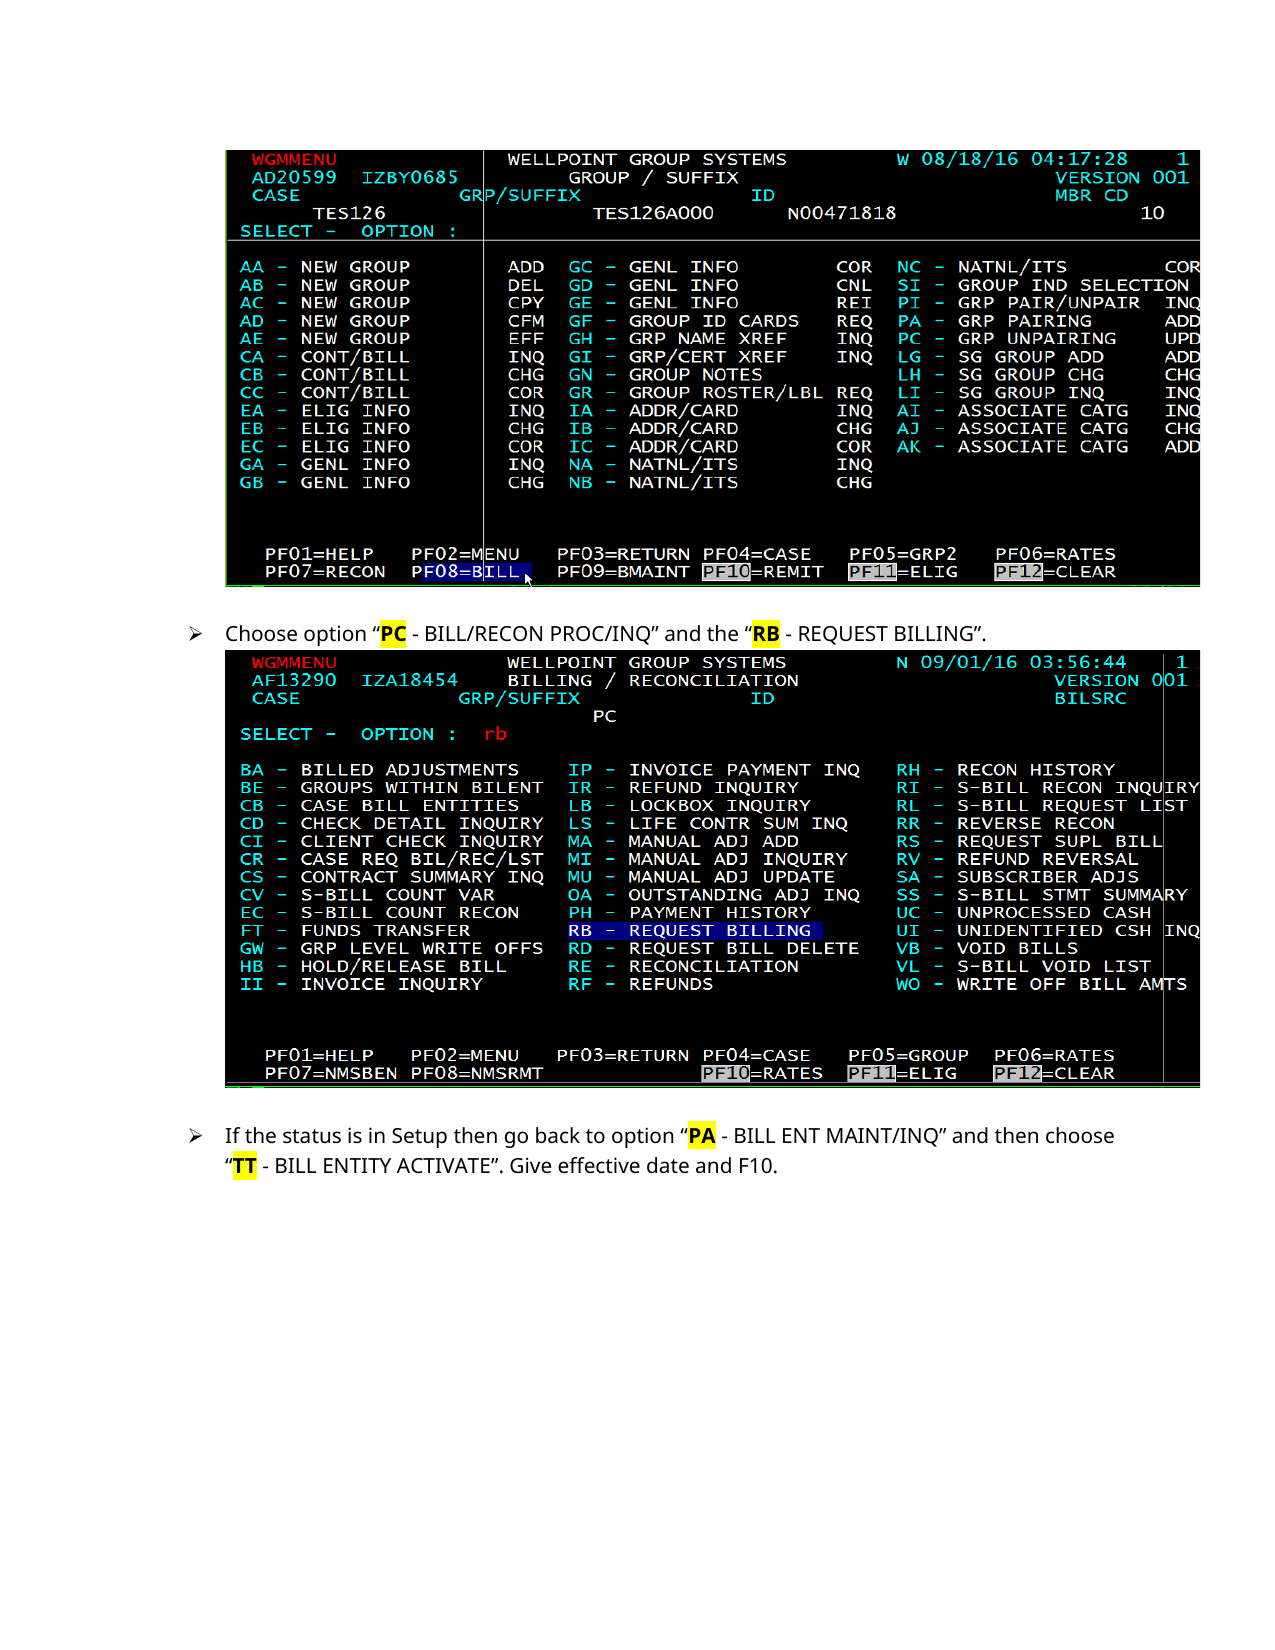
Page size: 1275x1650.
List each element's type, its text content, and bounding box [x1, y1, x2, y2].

picture [225, 150, 1200, 587]
list If the status is in Setup then go back to option “PA - BILL ENT MAINT/INQ” and then choose “TT - BILL ENTITY ACTIVATE”. Give effective date and F10. [187, 1121, 1125, 1180]
picture [225, 650, 1200, 1088]
